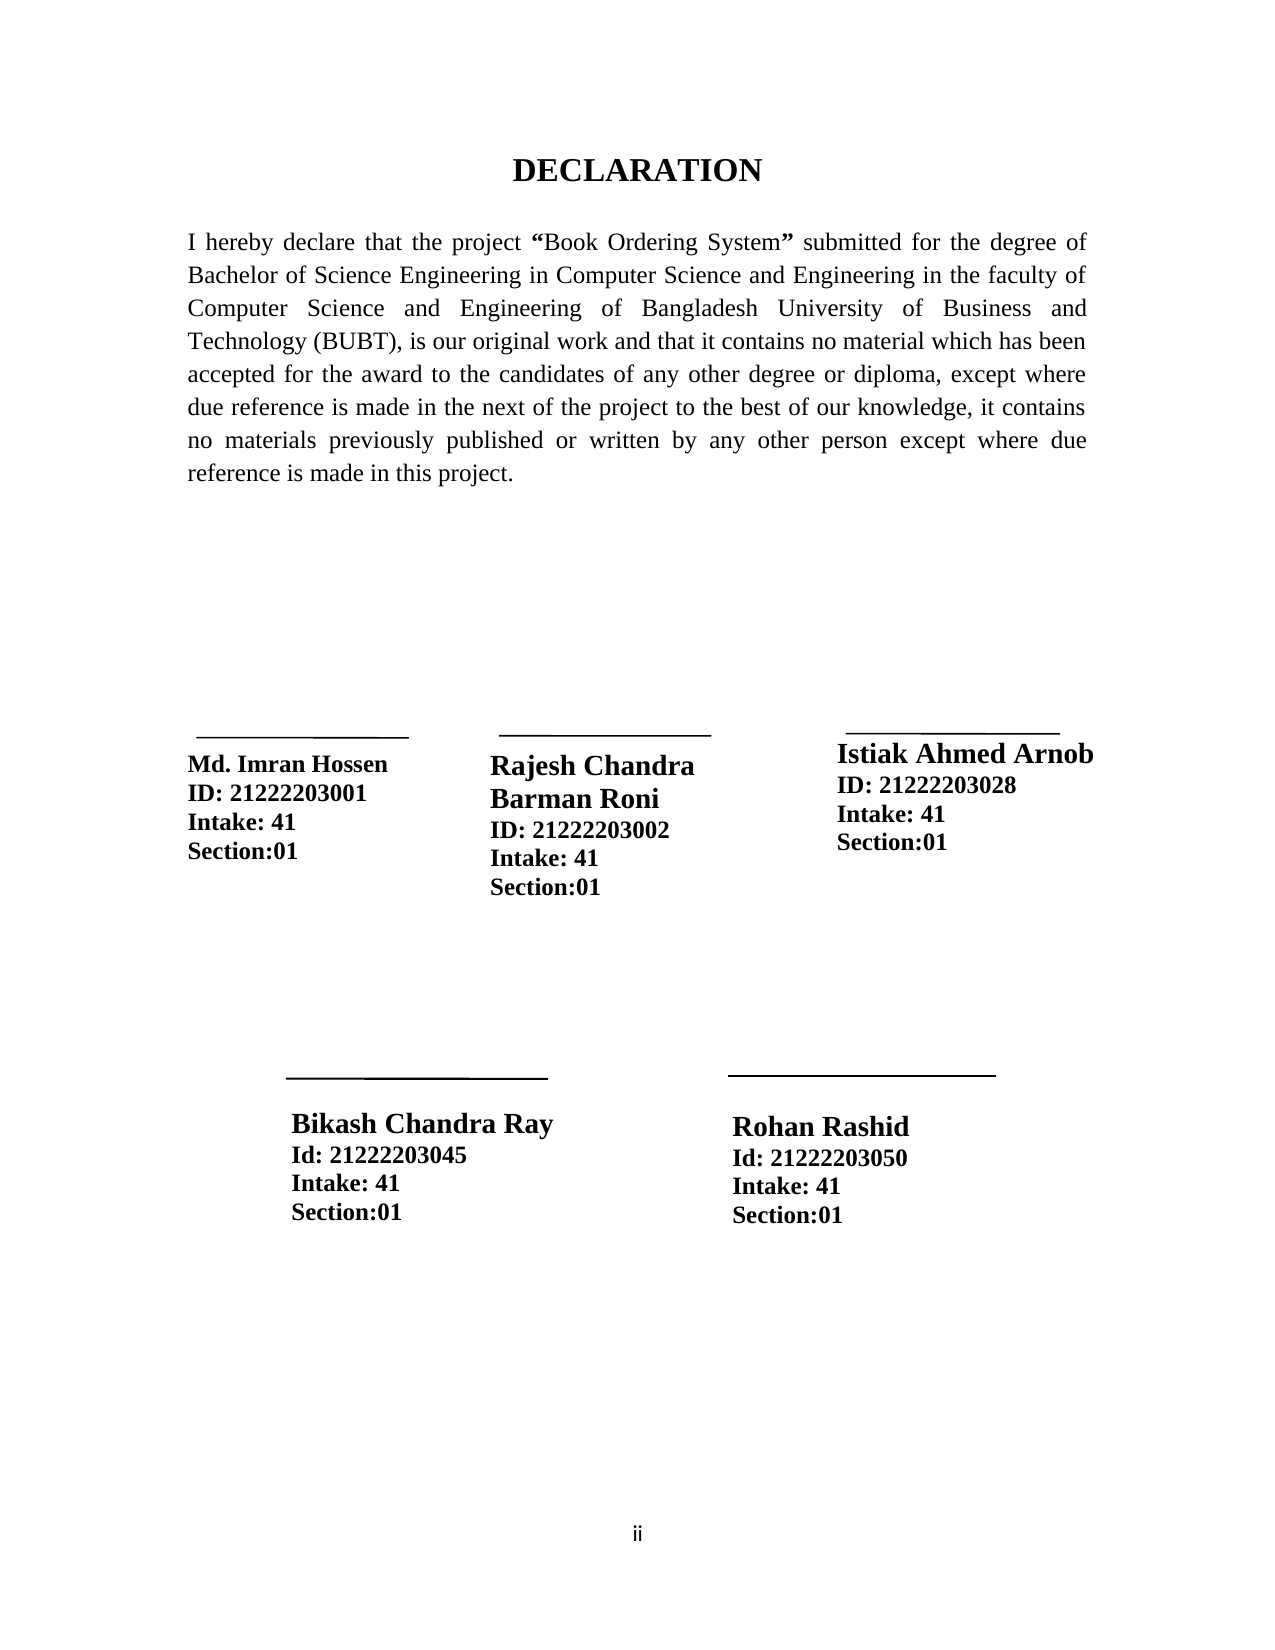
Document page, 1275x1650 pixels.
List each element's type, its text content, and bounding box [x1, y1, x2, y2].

text DECLARATION [187, 150, 1087, 188]
text I hereby declare that the project “Book Ordering System” submitted for the degree of Bachelor of Science Engineering in Computer Science and Engineering in the faculty of Computer Science and Engineering of Bangladesh University of Business and Technology (BUBT), is our original work and that it contains no material which has been accepted for the award to the candidates of any other degree or diploma, except where due reference is made in the next of the project to the best of our knowledge, it contains no materials previously published or written by any other person except where due reference is made in this project. [187, 227, 1087, 487]
